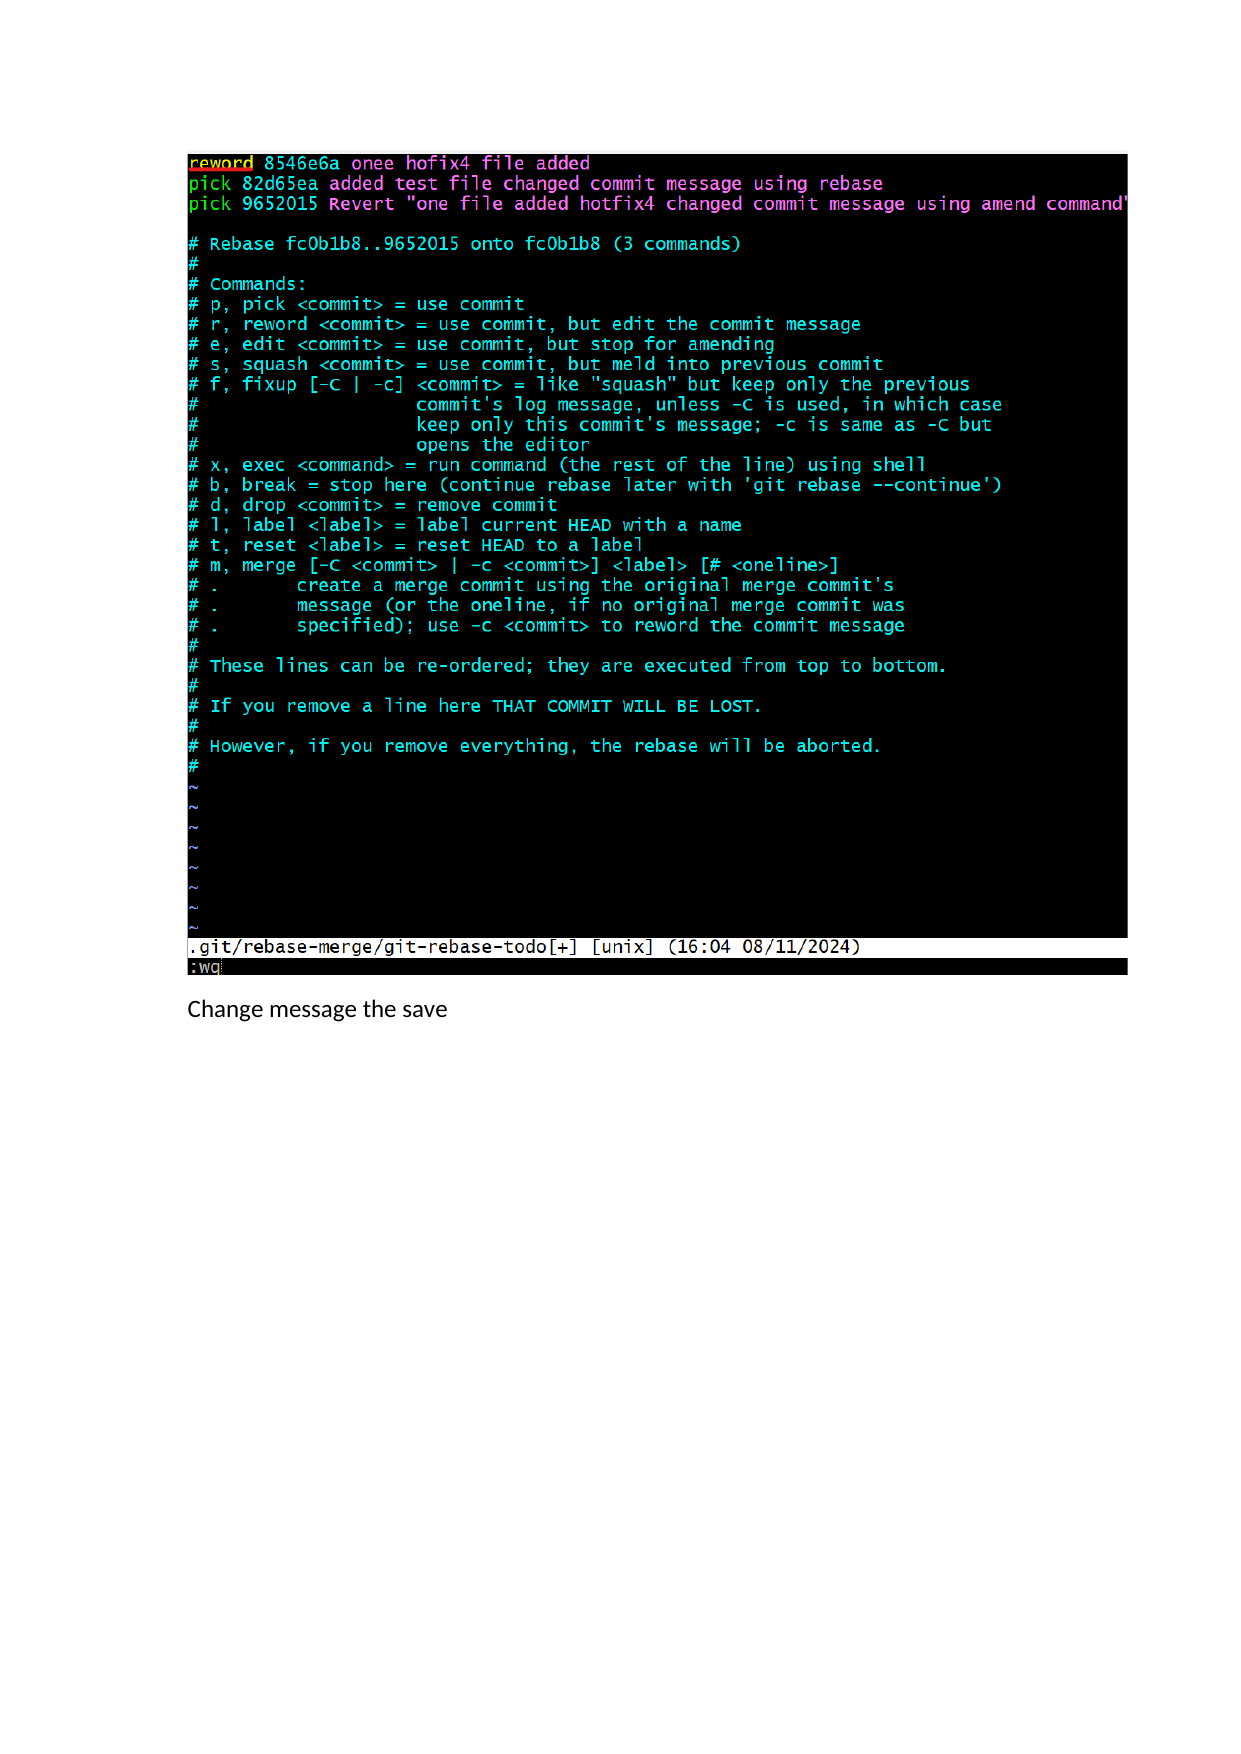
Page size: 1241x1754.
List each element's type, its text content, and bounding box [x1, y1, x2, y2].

picture [187, 150, 1128, 975]
text Change message the save [187, 993, 1090, 1023]
